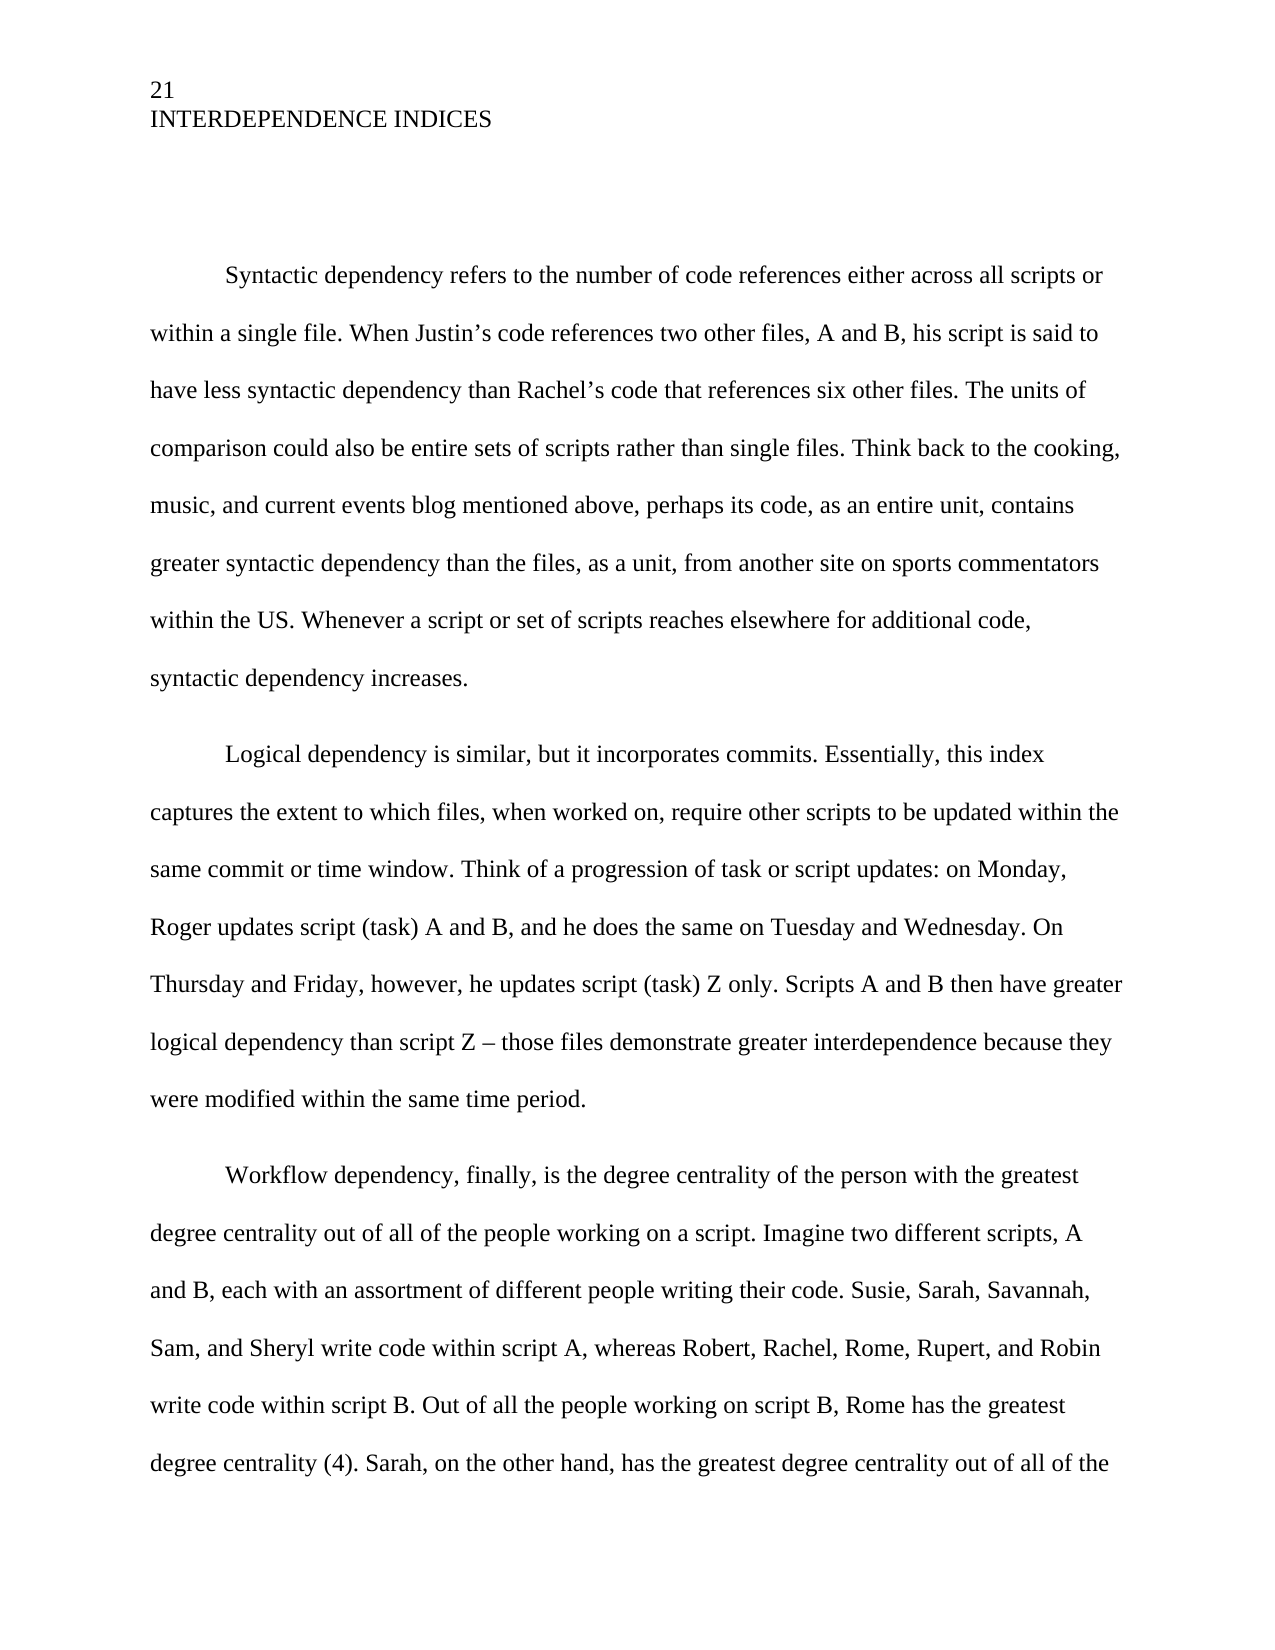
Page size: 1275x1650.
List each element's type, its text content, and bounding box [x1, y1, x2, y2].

text Syntactic dependency refers to the number of code references either across all scripts or within a single file. When Justin’s code references two other files, A and B, his script is said to have less syntactic dependency than Rachel’s code that references six other files. The units of comparison could also be entire sets of scripts rather than single files. Think back to the cooking, music, and current events blog mentioned above, perhaps its code, as an entire unit, contains greater syntactic dependency than the files, as a unit, from another site on sports commentators within the US. Whenever a script or set of scripts reaches elsewhere for additional code, syntactic dependency increases. [150, 260, 1125, 692]
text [150, 1160, 1125, 1477]
text Logical dependency is similar, but it incorporates commits. Essentially, this index captures the extent to which files, when worked on, require other scripts to be updated within the same commit or time window. Think of a progression of task or script updates: on Monday, Roger updates script (task) A and B, and he does the same on Tuesday and Wednesday. On Thursday and Friday, however, he updates script (task) Z only. Scripts A and B then have greater logical dependency than script Z – those files demonstrate greater interdependence because they were modified within the same time period. [150, 739, 1125, 1113]
